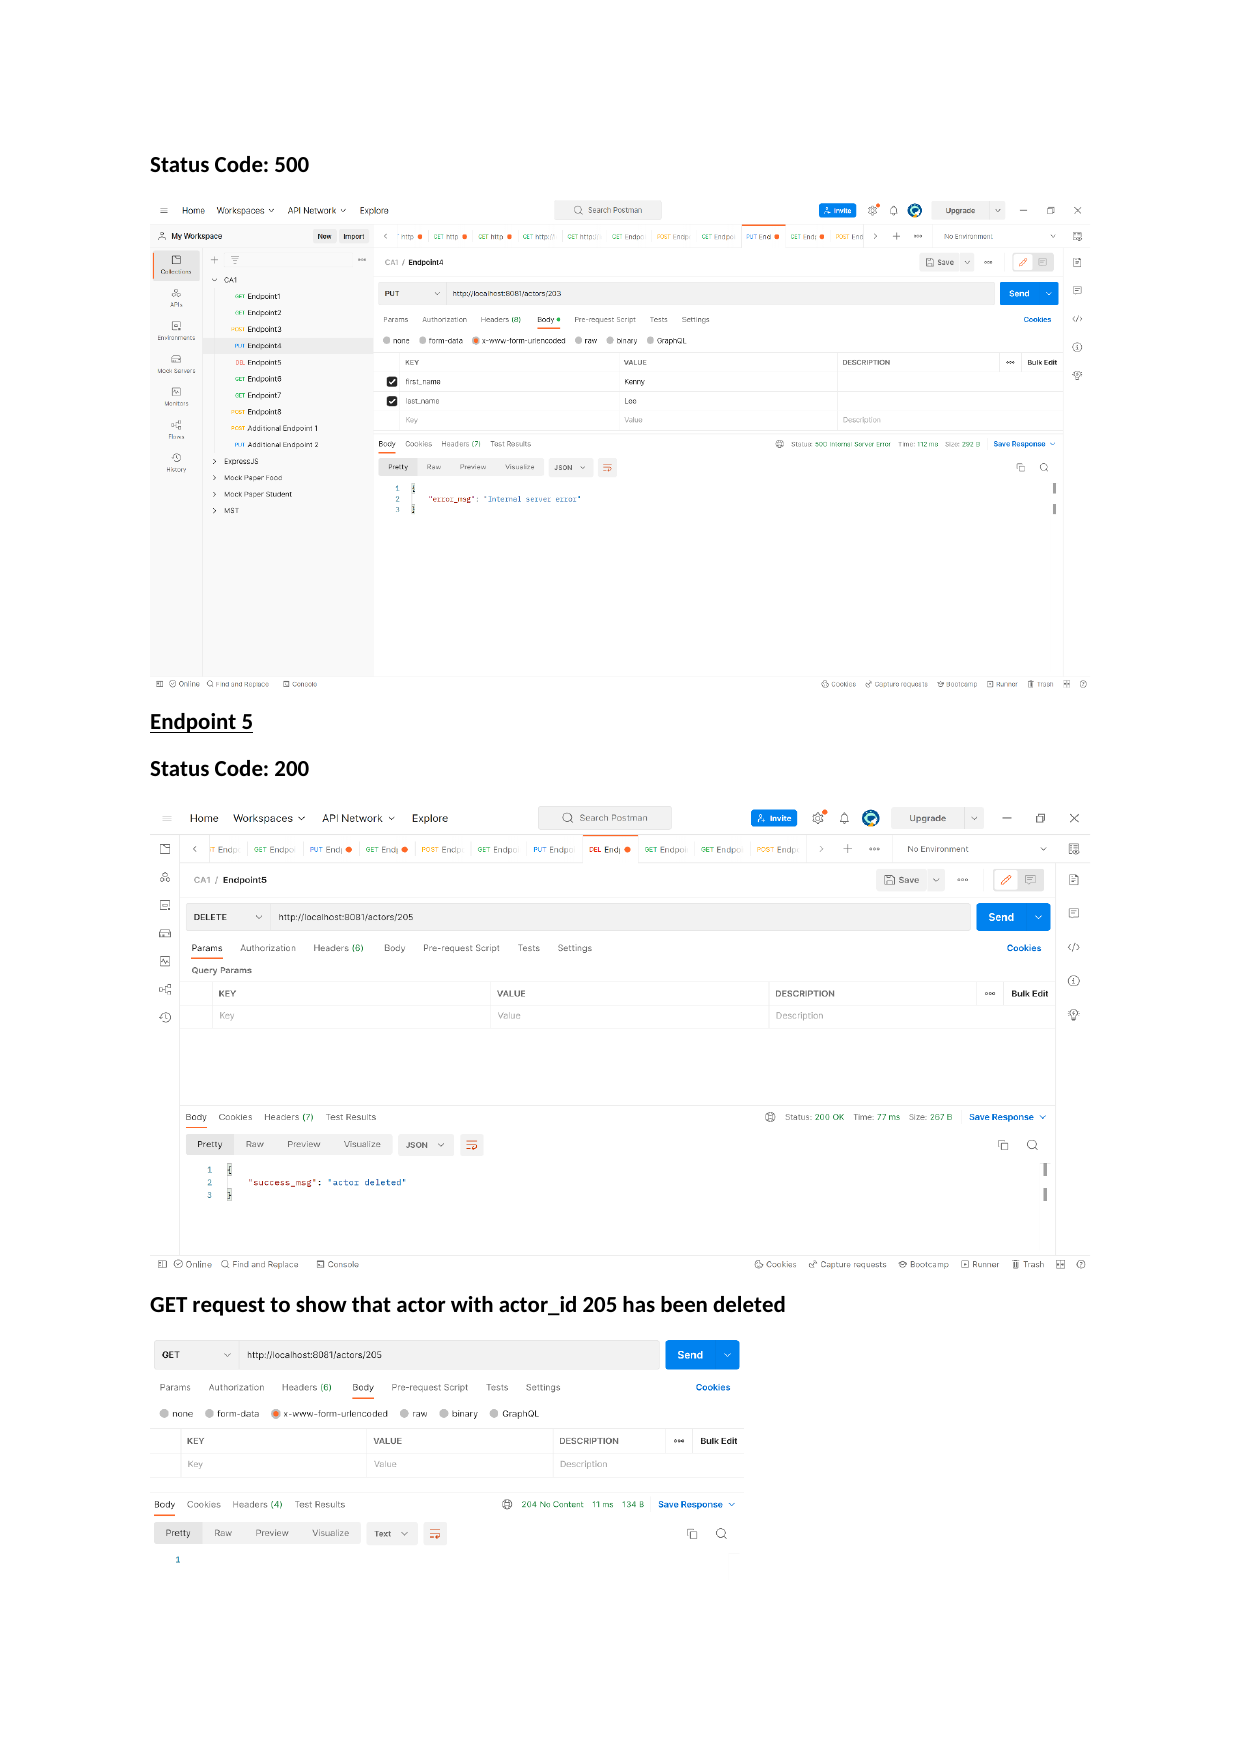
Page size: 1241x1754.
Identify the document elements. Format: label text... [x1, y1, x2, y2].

text GET request to show that actor with actor_id 205 has been deleted [150, 1290, 1090, 1318]
picture [150, 196, 1091, 689]
text Status Code: 500 [150, 150, 1090, 178]
text Status Code: 200 [150, 754, 1090, 782]
picture [150, 801, 1091, 1271]
picture [150, 1336, 744, 1580]
text Endpoint 5 [150, 707, 1090, 735]
